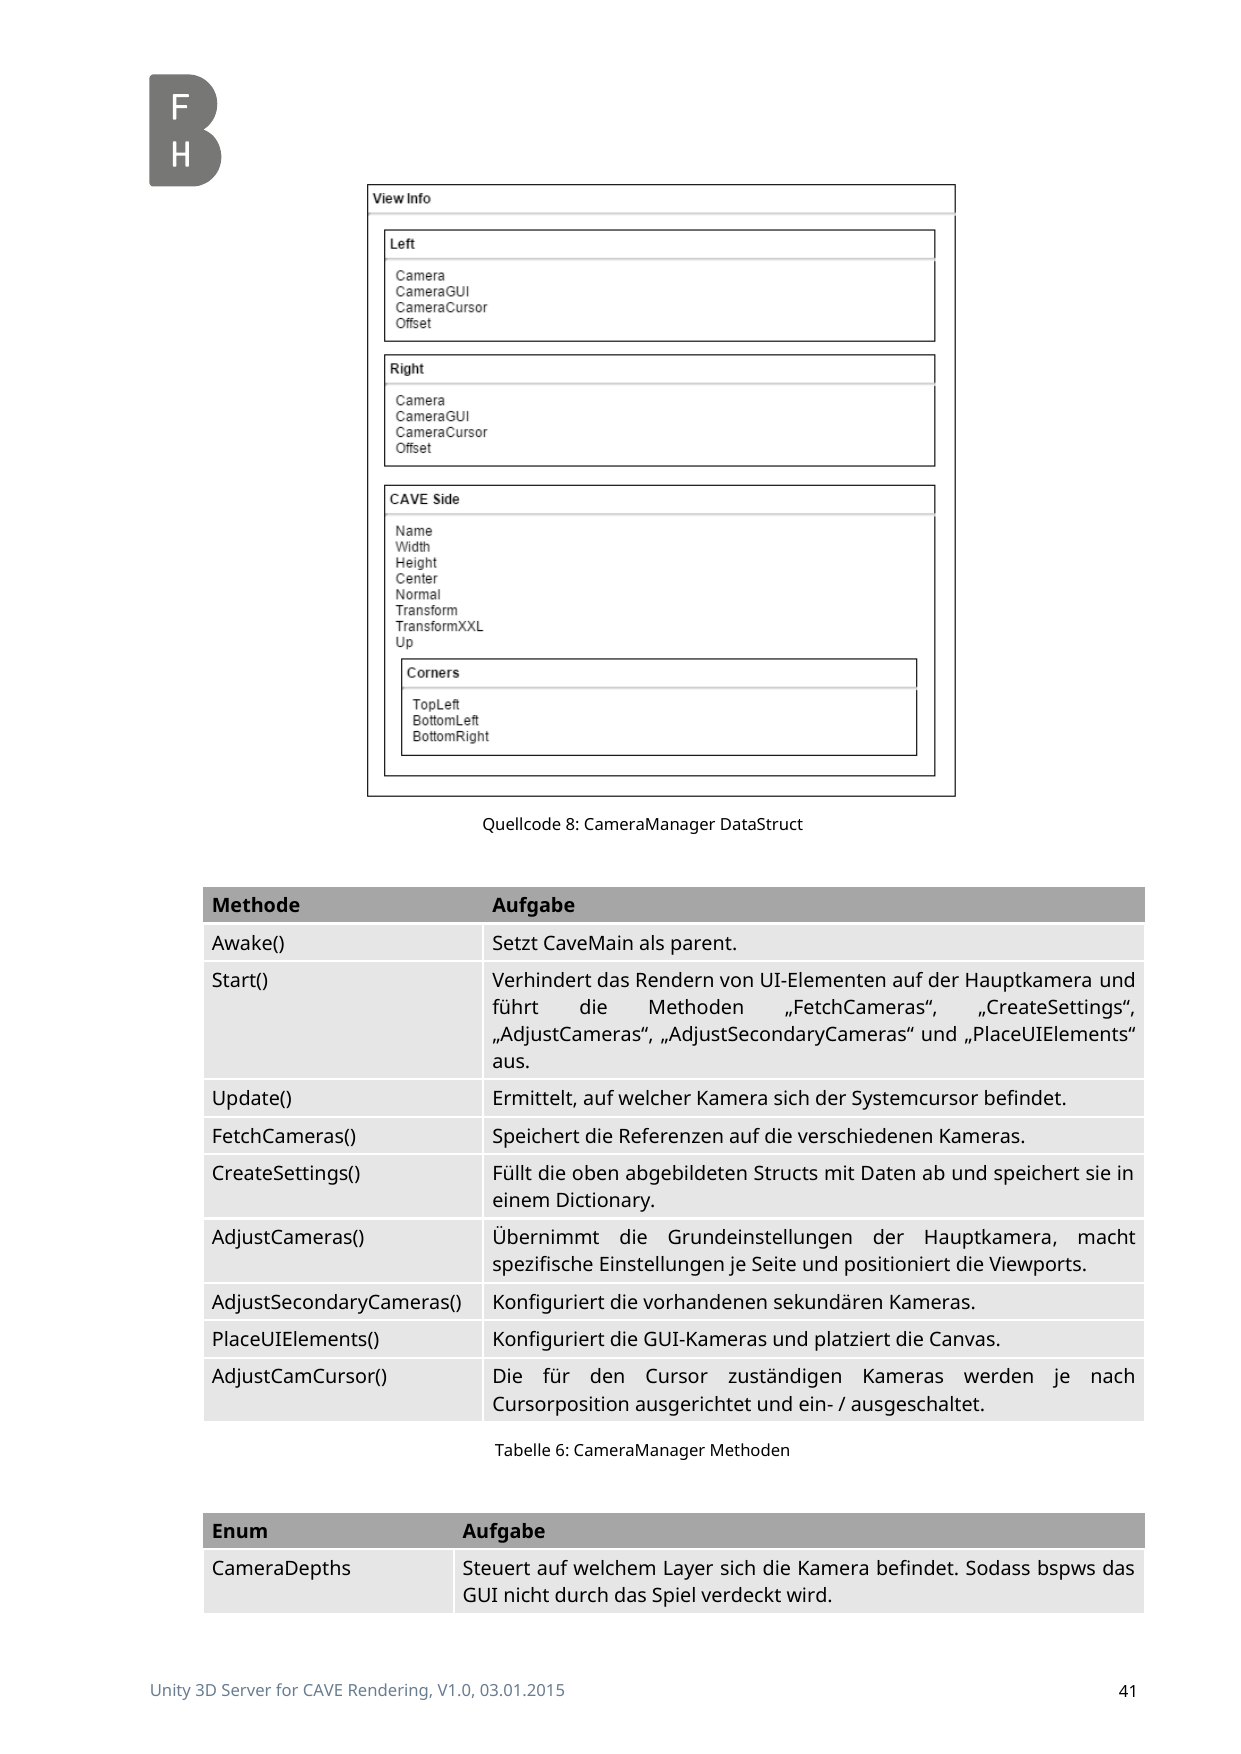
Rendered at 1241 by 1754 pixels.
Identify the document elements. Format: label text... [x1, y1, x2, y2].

table_cell AdjustCamCursor() [204, 1359, 482, 1421]
table_cell Setzt CaveMain als parent. [484, 925, 1144, 960]
table_cell Speichert die Referenzen auf die verschiedenen Kameras. [484, 1118, 1144, 1153]
table_header Enum [203, 1513, 454, 1548]
table_cell Füllt die oben abgebildeten Structs mit Daten ab und speichert sie in einem Dictionary. [484, 1155, 1144, 1217]
table_cell CreateSettings() [204, 1155, 482, 1217]
picture [366, 183, 957, 798]
table_cell Die für den Cursor zuständigen Kameras werden je nach Cursorposition ausgerichtet und ein- / ausgeschaltet. [484, 1359, 1144, 1421]
table_header Aufgabe [483, 887, 1145, 922]
table_cell AdjustSecondaryCameras() [204, 1284, 482, 1319]
table_cell Ermittelt, auf welcher Kamera sich der Systemcursor befindet. [484, 1080, 1144, 1116]
table_cell Verhindert das Rendern von UI-Elementen auf der Hauptkamera und führt die Methoden „FetchCameras“, „CreateSettings“, „AdjustCameras“, „AdjustSecondaryCameras“ und „PlaceUIElements“ aus. [484, 962, 1144, 1078]
table_cell Konfiguriert die vorhandenen sekundären Kameras. [484, 1284, 1144, 1319]
table_cell Update() [204, 1080, 482, 1116]
table_cell AdjustCameras() [204, 1220, 482, 1282]
table_cell Awake() [204, 925, 482, 960]
table_header Methode [203, 887, 483, 922]
table_cell Übernimmt die Grundeinstellungen der Hauptkamera, macht spezifische Einstellungen je Seite und positioniert die Viewports. [484, 1220, 1144, 1282]
table_cell Start() [204, 962, 482, 1078]
table_cell Konfiguriert die GUI-Kameras und platziert die Canvas. [484, 1321, 1144, 1357]
table_cell FetchCameras() [204, 1118, 482, 1153]
table_cell PlaceUIElements() [204, 1321, 482, 1357]
table_cell CameraDepths [204, 1550, 453, 1613]
table_header Aufgabe [454, 1513, 1145, 1548]
table_cell Steuert auf welchem Layer sich die Kamera befindet. Sodass bspws das GUI nicht durch das Spiel verdeckt wird. [455, 1550, 1144, 1613]
